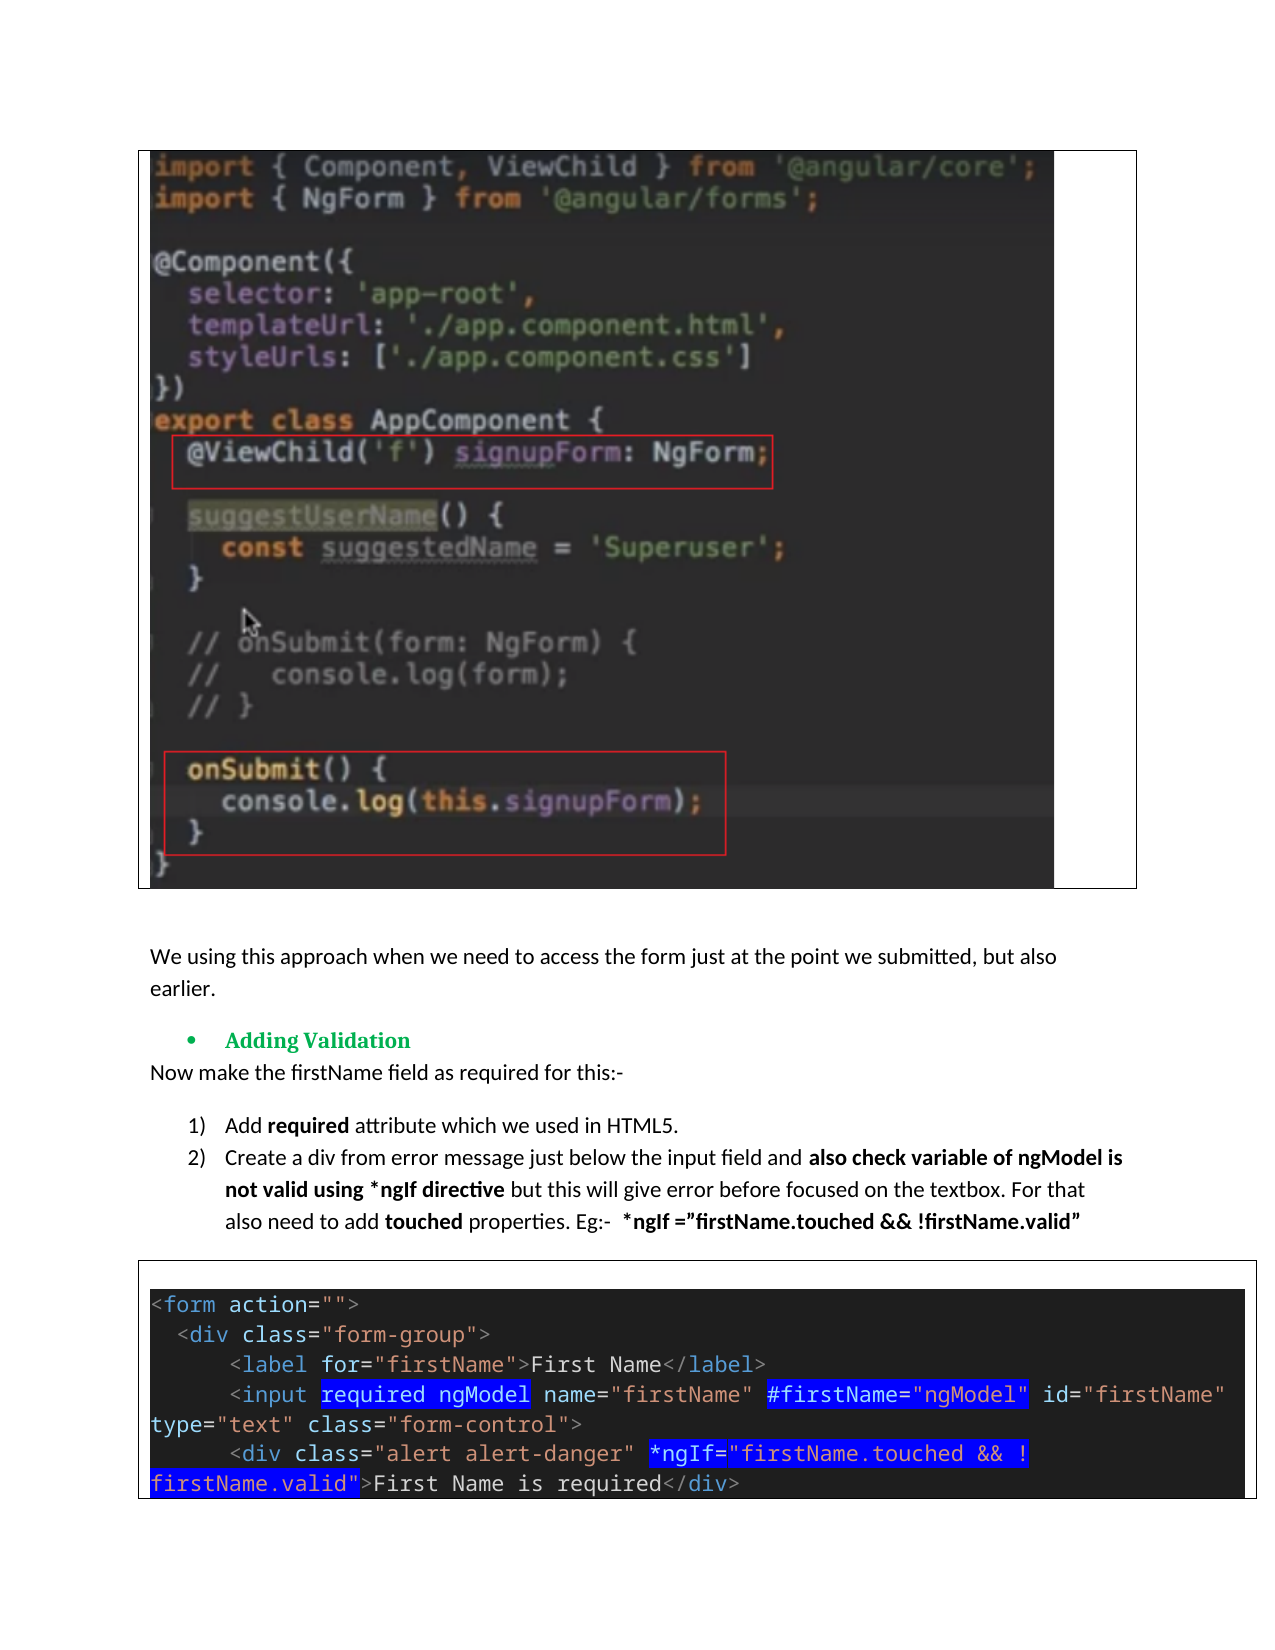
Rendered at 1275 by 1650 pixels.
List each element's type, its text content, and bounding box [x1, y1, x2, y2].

picture [150, 151, 1055, 889]
table_header [1055, 151, 1136, 888]
list Add required attribute which we used in HTML5. [187, 1111, 1125, 1139]
subtitle Adding Validation [187, 1028, 1125, 1054]
list Create a div from error message just below the input field and also check variable of ngModel is not valid using *ngIf directive but this will give error before focused on the textbox. For that also need to add touched properties. Eg:- *ngIf =”firstName.touched && !firstName.valid” [187, 1143, 1125, 1235]
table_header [139, 1261, 1256, 1498]
table_header [139, 151, 150, 888]
text Now make the firstName field as required for this:- [150, 1058, 1125, 1086]
text We using this approach when we need to access the form just at the point we submitted, but also earlier. [150, 942, 1125, 1003]
